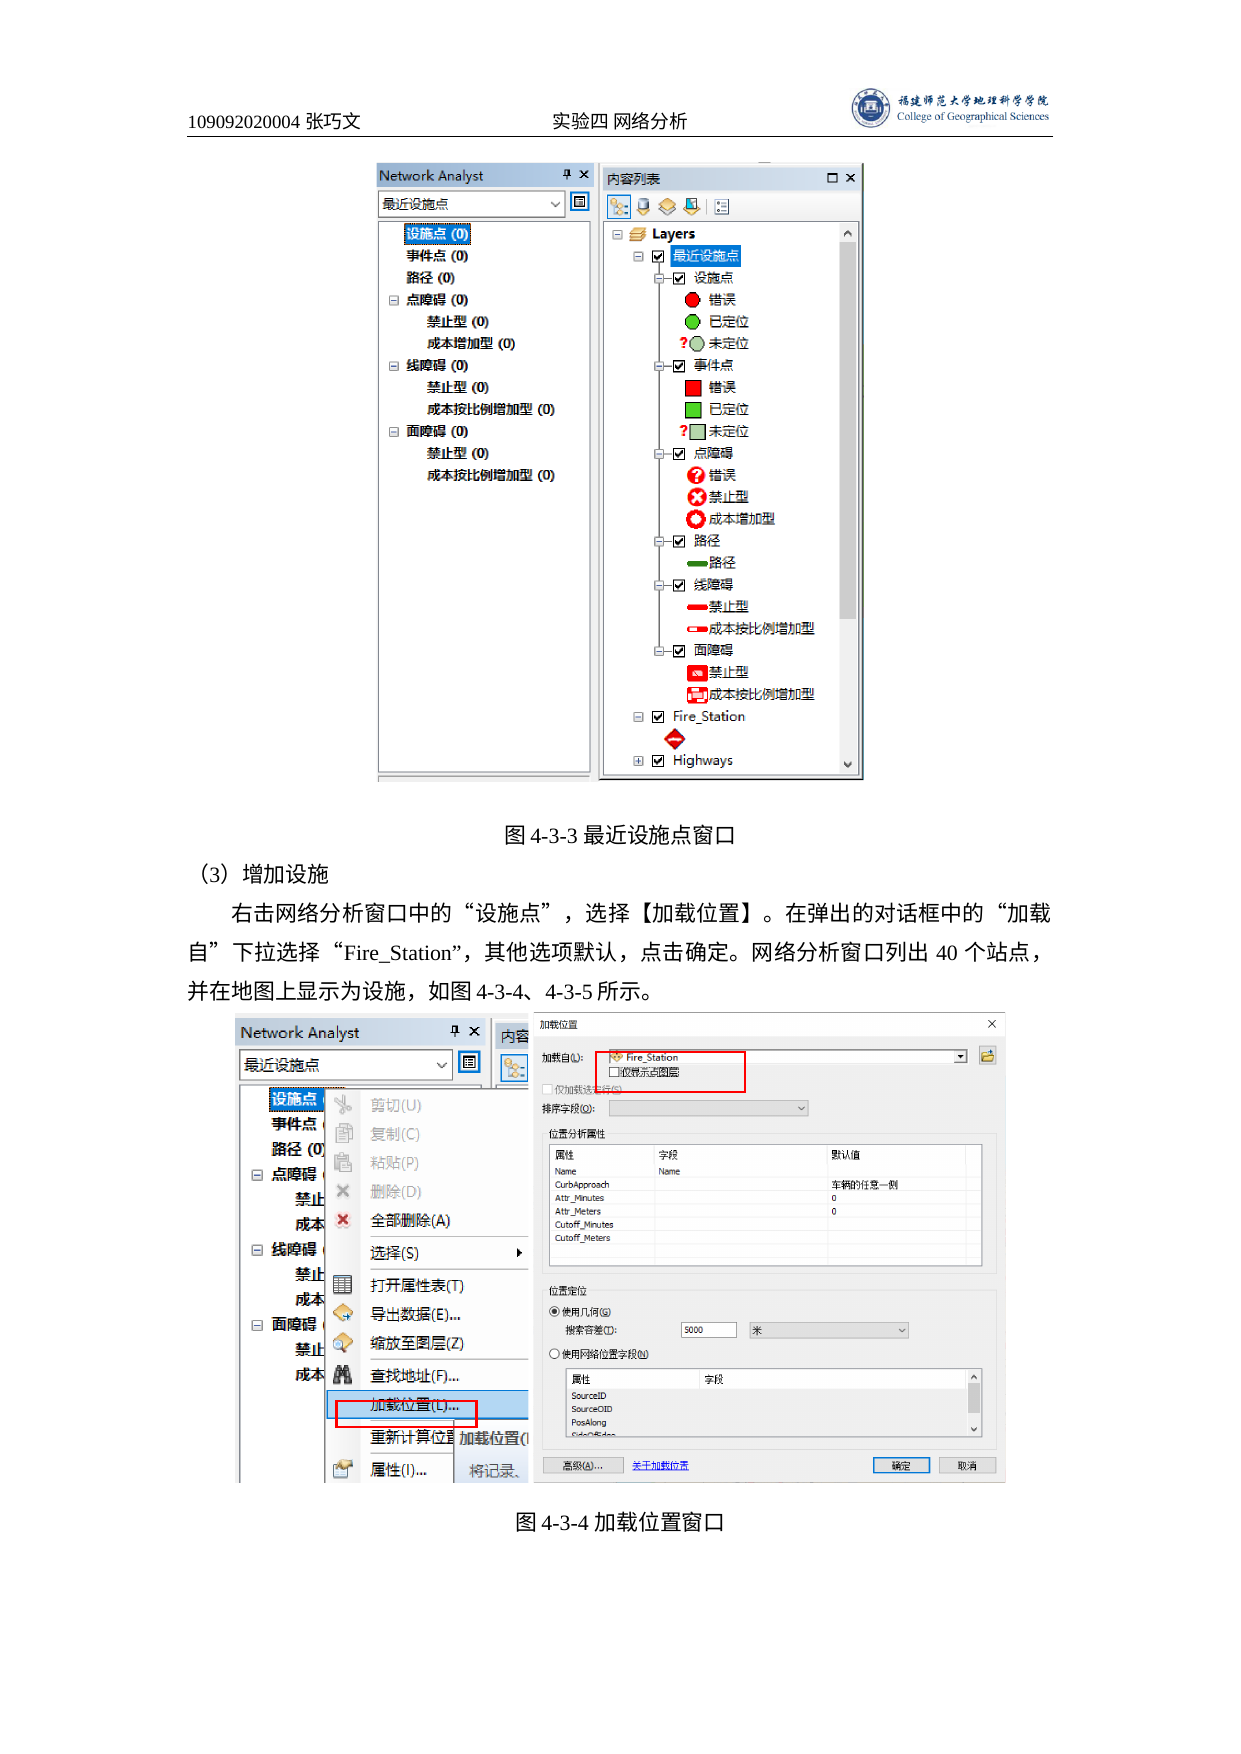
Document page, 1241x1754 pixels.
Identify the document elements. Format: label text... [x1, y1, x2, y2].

picture [849, 88, 1053, 129]
text 图4-3-4 加载位置窗口 [187, 1504, 1053, 1537]
text 图4-3-3 最近设施点窗口 [187, 818, 1053, 850]
text （3）增加设施 [187, 857, 1053, 889]
text 右击网络分析窗口中的“设施点”，选择【加载位置】。在弹出的对话框中的“加载自”下拉选择“Fire_Station”，其他选项默认，点击确定。网络分析窗口列出40 个站点，并在地图上显示为设施，如图4-3-4、4-3-5所示。 [187, 895, 1053, 1006]
picture [376, 162, 864, 782]
picture [533, 1012, 1006, 1483]
picture [235, 1013, 529, 1483]
